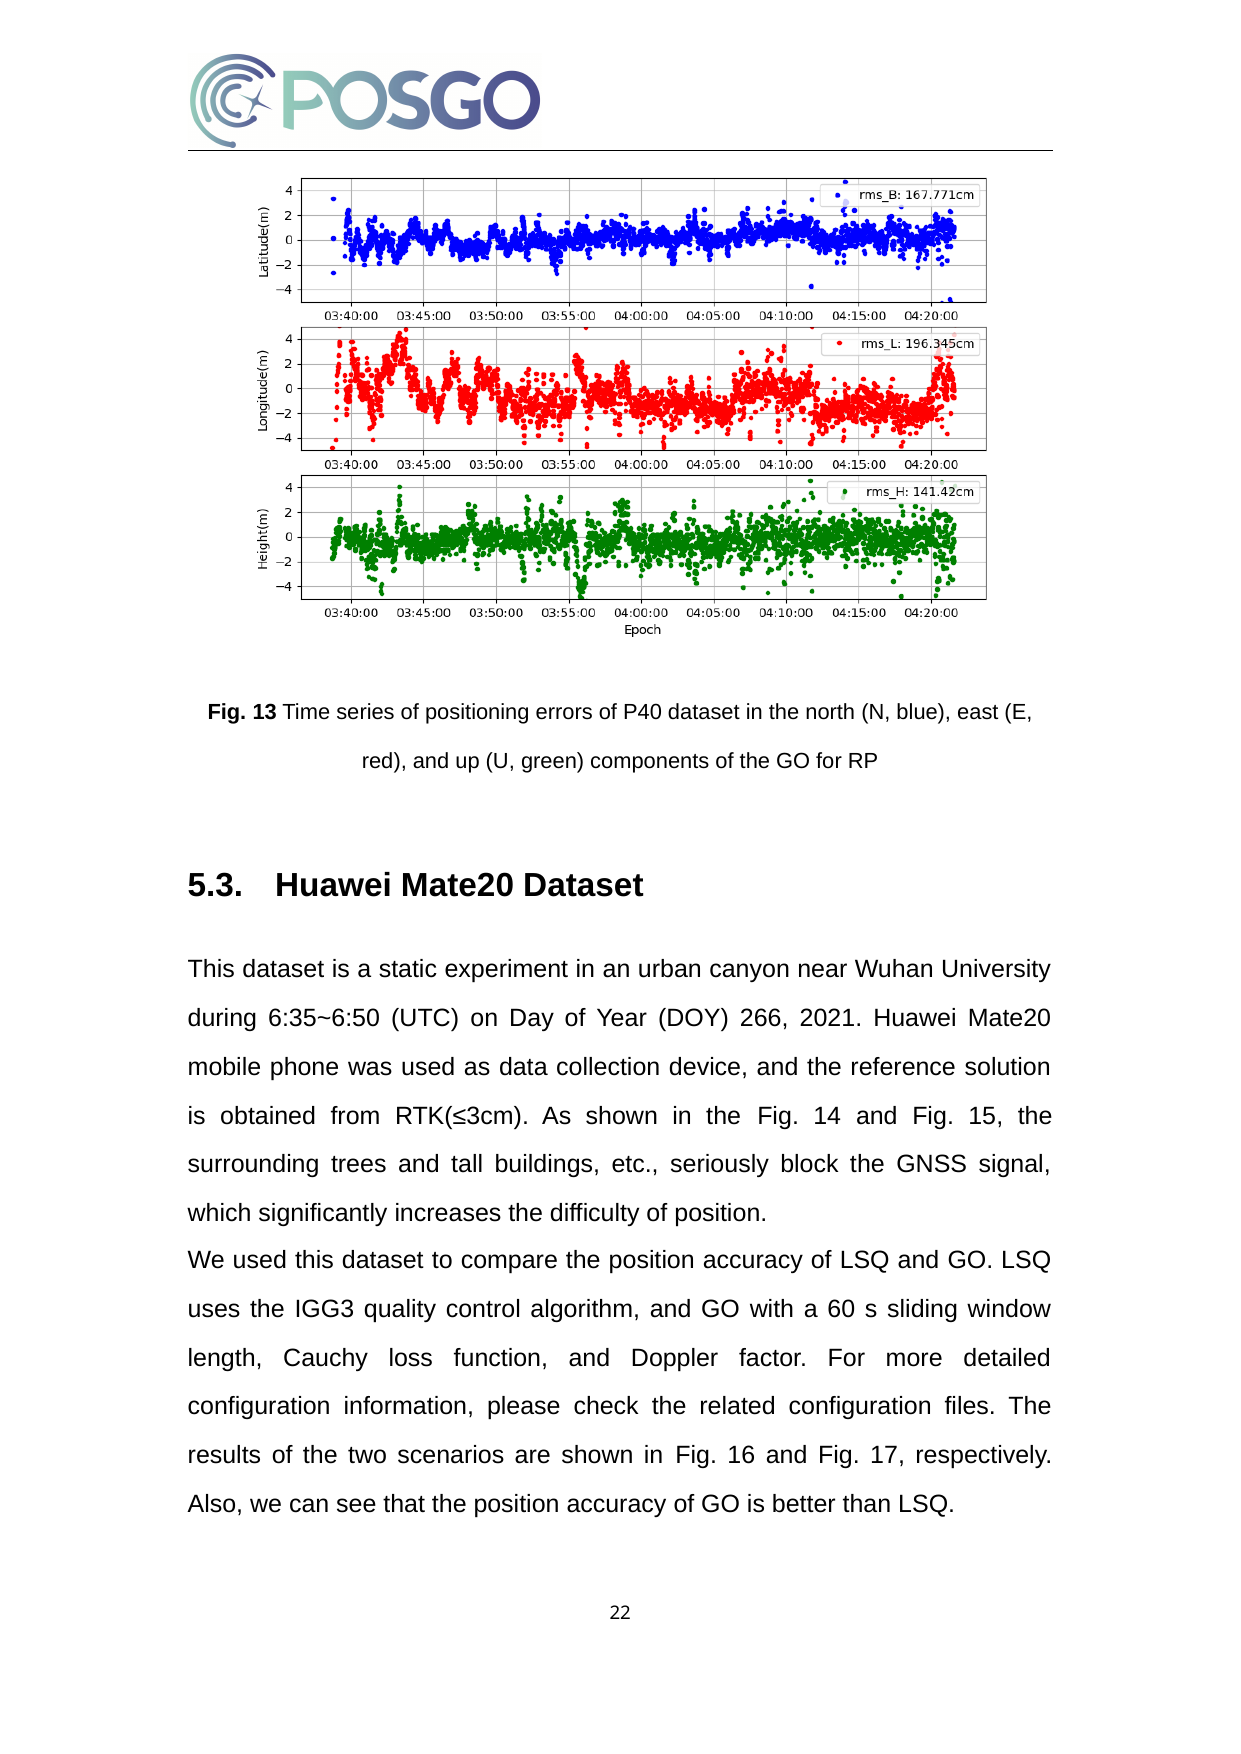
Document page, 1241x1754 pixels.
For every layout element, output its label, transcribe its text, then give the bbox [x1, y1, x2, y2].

picture [187, 53, 542, 148]
subtitle Huawei Mate20 Dataset [187, 852, 1053, 917]
picture [239, 160, 1002, 654]
text We used this dataset to compare the position accuracy of LSQ and GO. LSQ uses the IGG3 quality control algorithm, and GO with a 60 s sliding window length, Cauchy loss function, and Doppler factor. For more detailed configuration information, please check the related configuration files. The results of the two scenarios are shown in Fig. 16 and Fig. 17, respectively. Also, we can see that the position accuracy of GO is better than LSQ. [187, 1243, 1053, 1519]
text This dataset is a static experiment in an urban canyon near Wuhan University during 6:35~6:50 (UTC) on Day of Year (DOY) 266, 2021. Huawei Mate20 mobile phone was used as data collection device, and the reference solution is obtained from RTK(≤3cm). As shown in the Fig. 14 and Fig. 15, the surrounding trees and tall buildings, etc., seriously block the GNSS signal, which significantly increases the difficulty of position. [187, 953, 1053, 1229]
text Fig. 13 Time series of positioning errors of P40 dataset in the north (N, blue), east (E, red), and up (U, green) components of the GO for RP [187, 695, 1053, 776]
